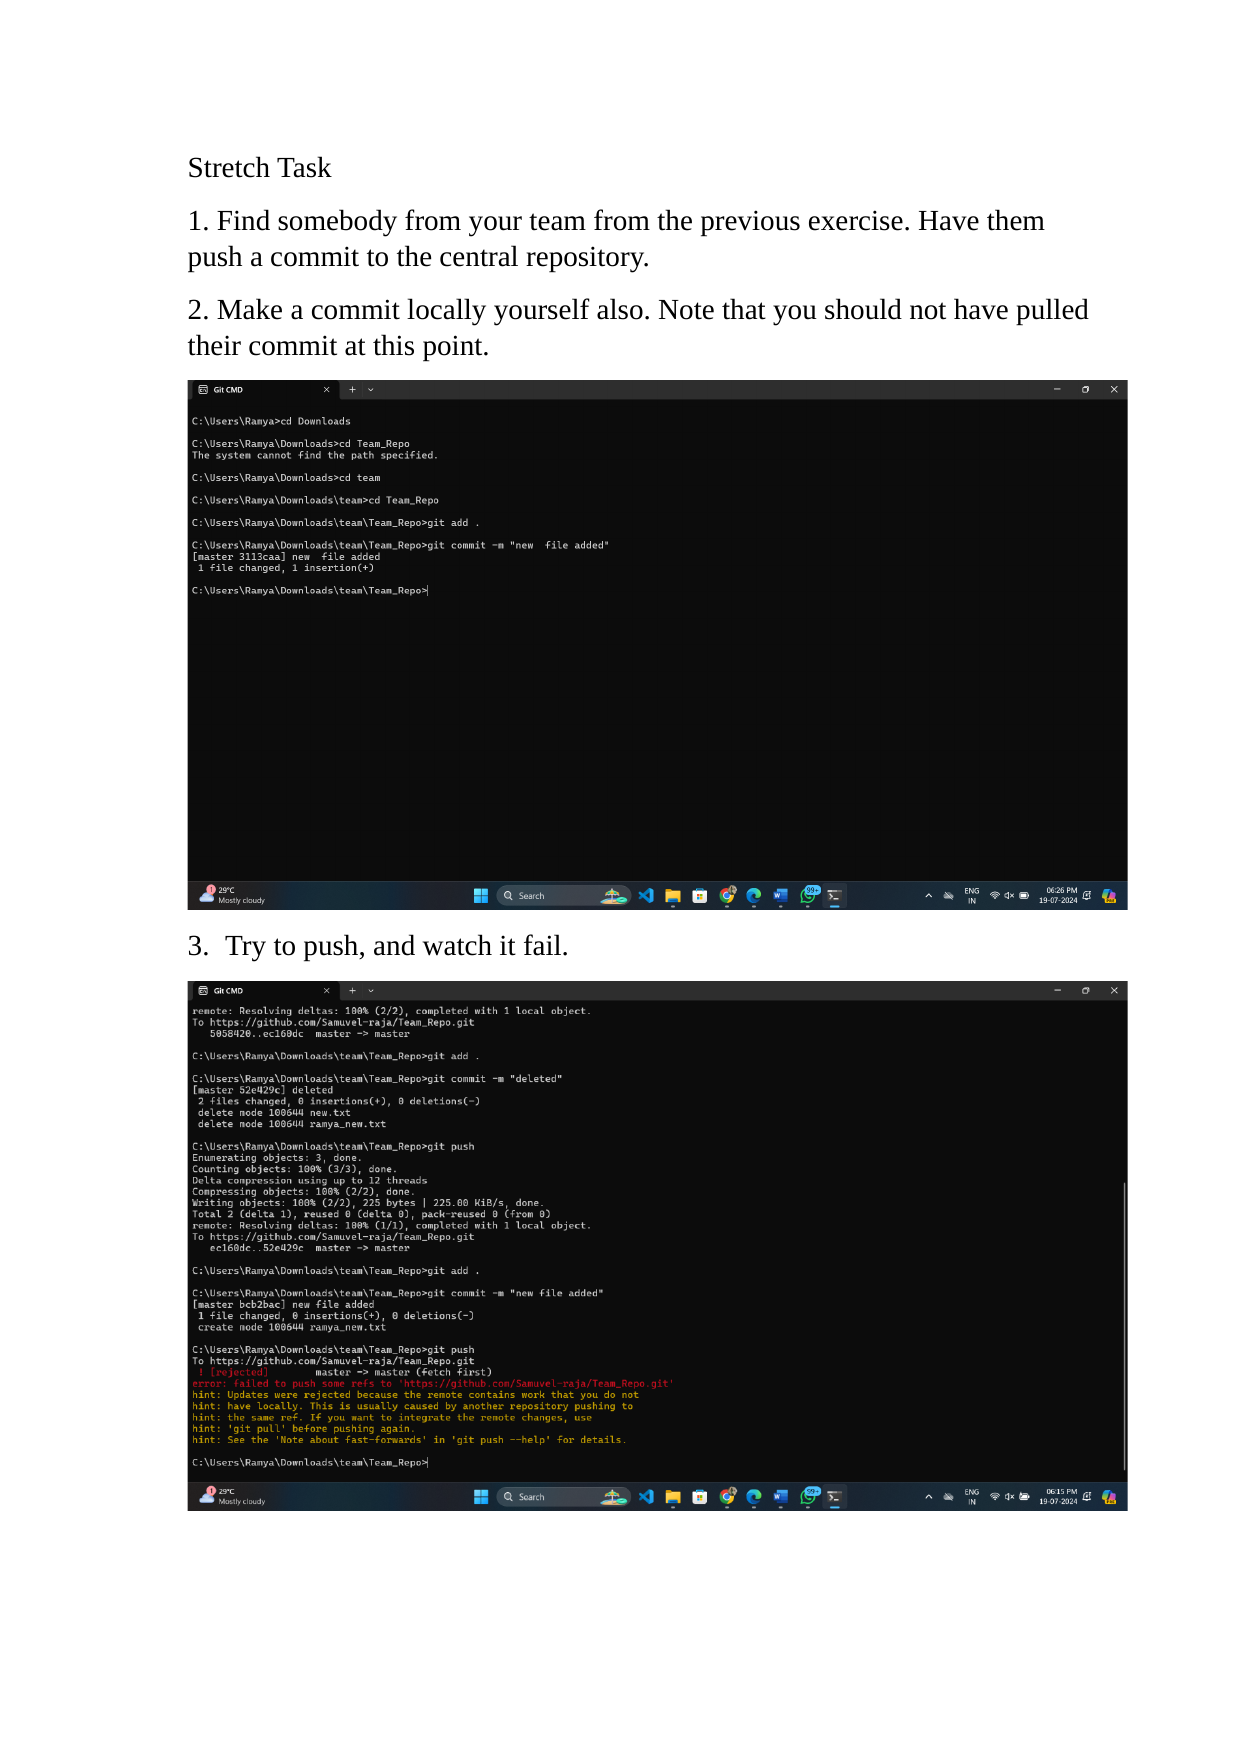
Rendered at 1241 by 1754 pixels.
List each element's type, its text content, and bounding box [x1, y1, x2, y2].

picture [187, 981, 1128, 1511]
text 1. Find somebody from your team from the previous exercise. Have them push a commit to the central repository. [187, 203, 1090, 272]
text Stretch Task [187, 150, 1090, 183]
picture [187, 380, 1128, 910]
text 2. Make a commit locally yourself also. Note that you should not have pulled their commit at this point. [187, 292, 1090, 361]
list Try to push, and watch it fail. [187, 928, 1090, 962]
